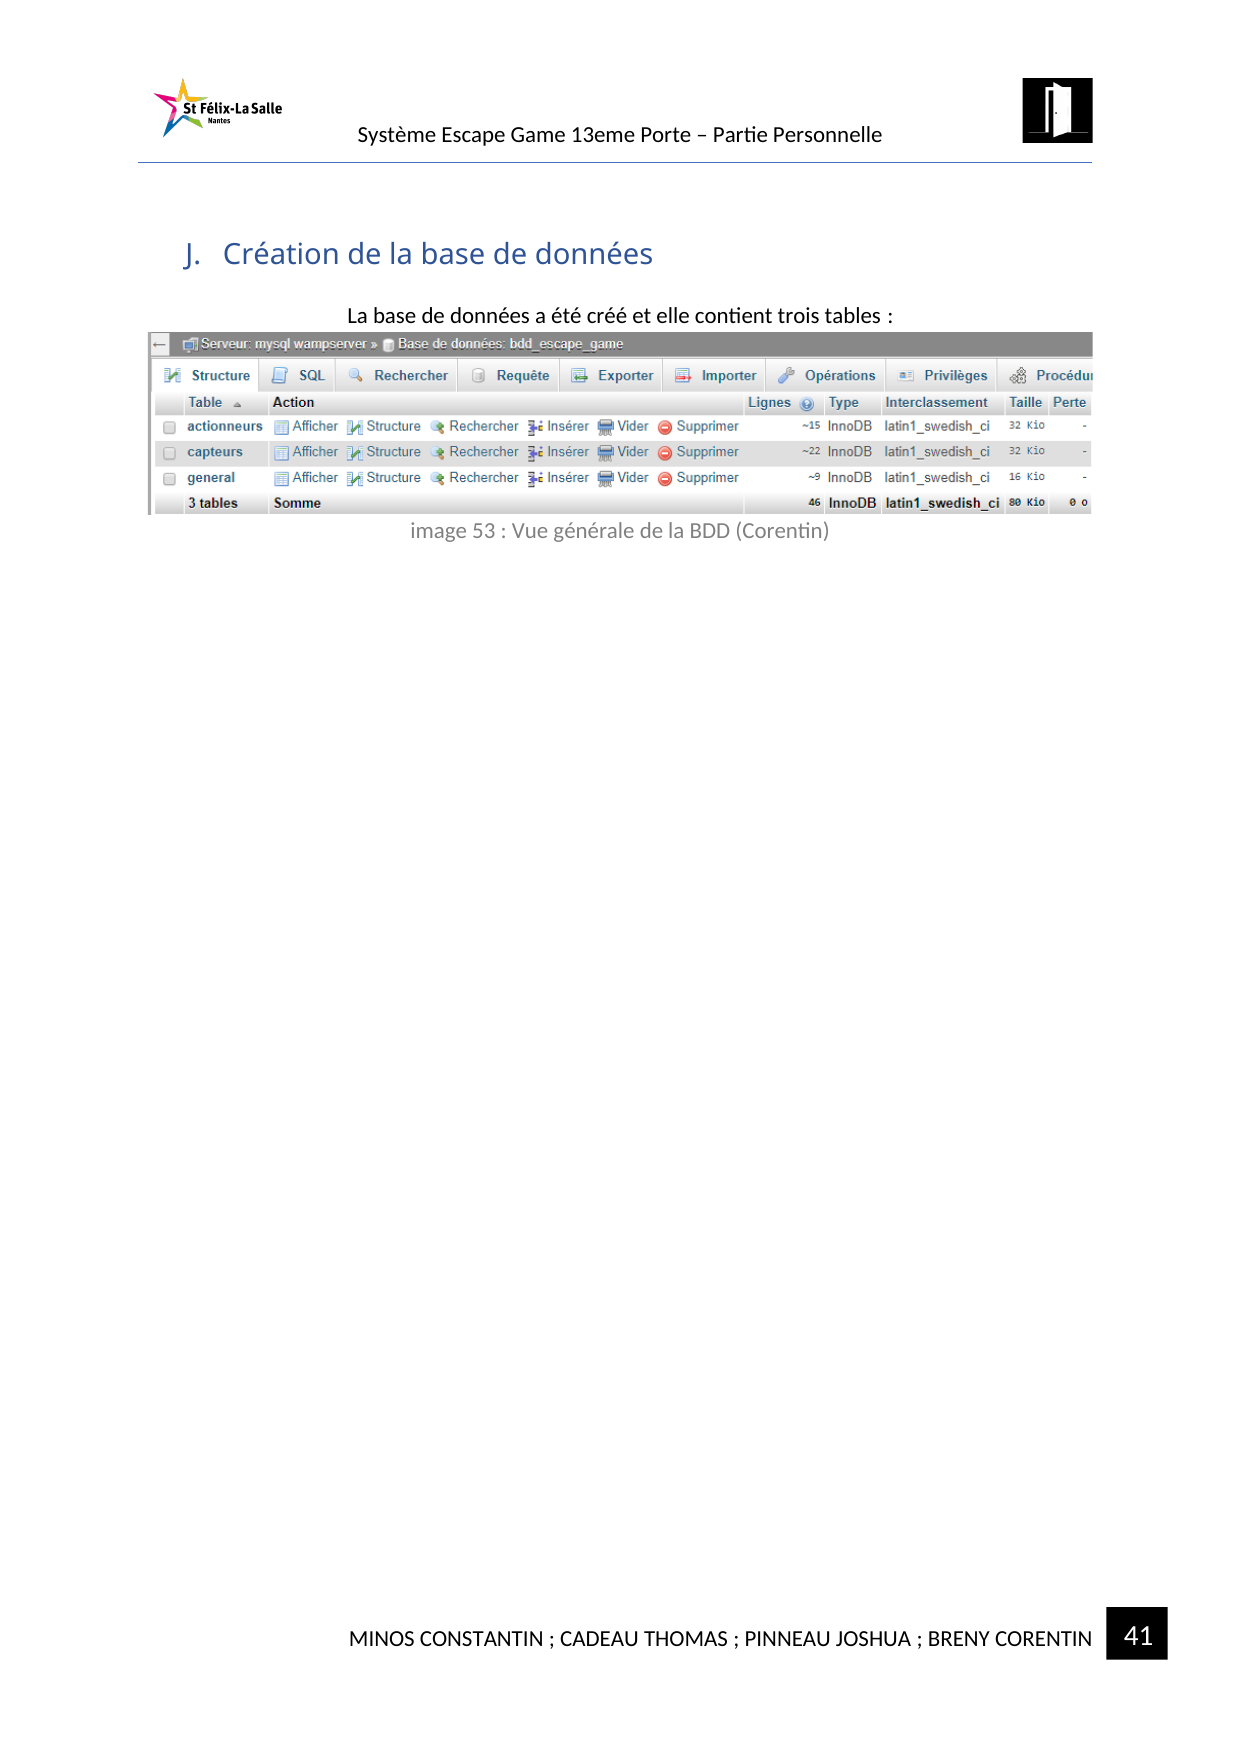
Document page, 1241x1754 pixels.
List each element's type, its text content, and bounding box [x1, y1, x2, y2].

text La base de données a été créé et elle contient trois tables : image 53 : Vue générale de la BDD (Corentin) [148, 301, 1092, 332]
subtitle Création de la base de données [185, 233, 1092, 273]
picture [1022, 78, 1093, 143]
picture [147, 73, 290, 142]
text La base de données a été créé et elle contient trois tables : image 53 : Vue générale de la BDD (Corentin) [148, 515, 1092, 544]
picture [147, 332, 1093, 515]
